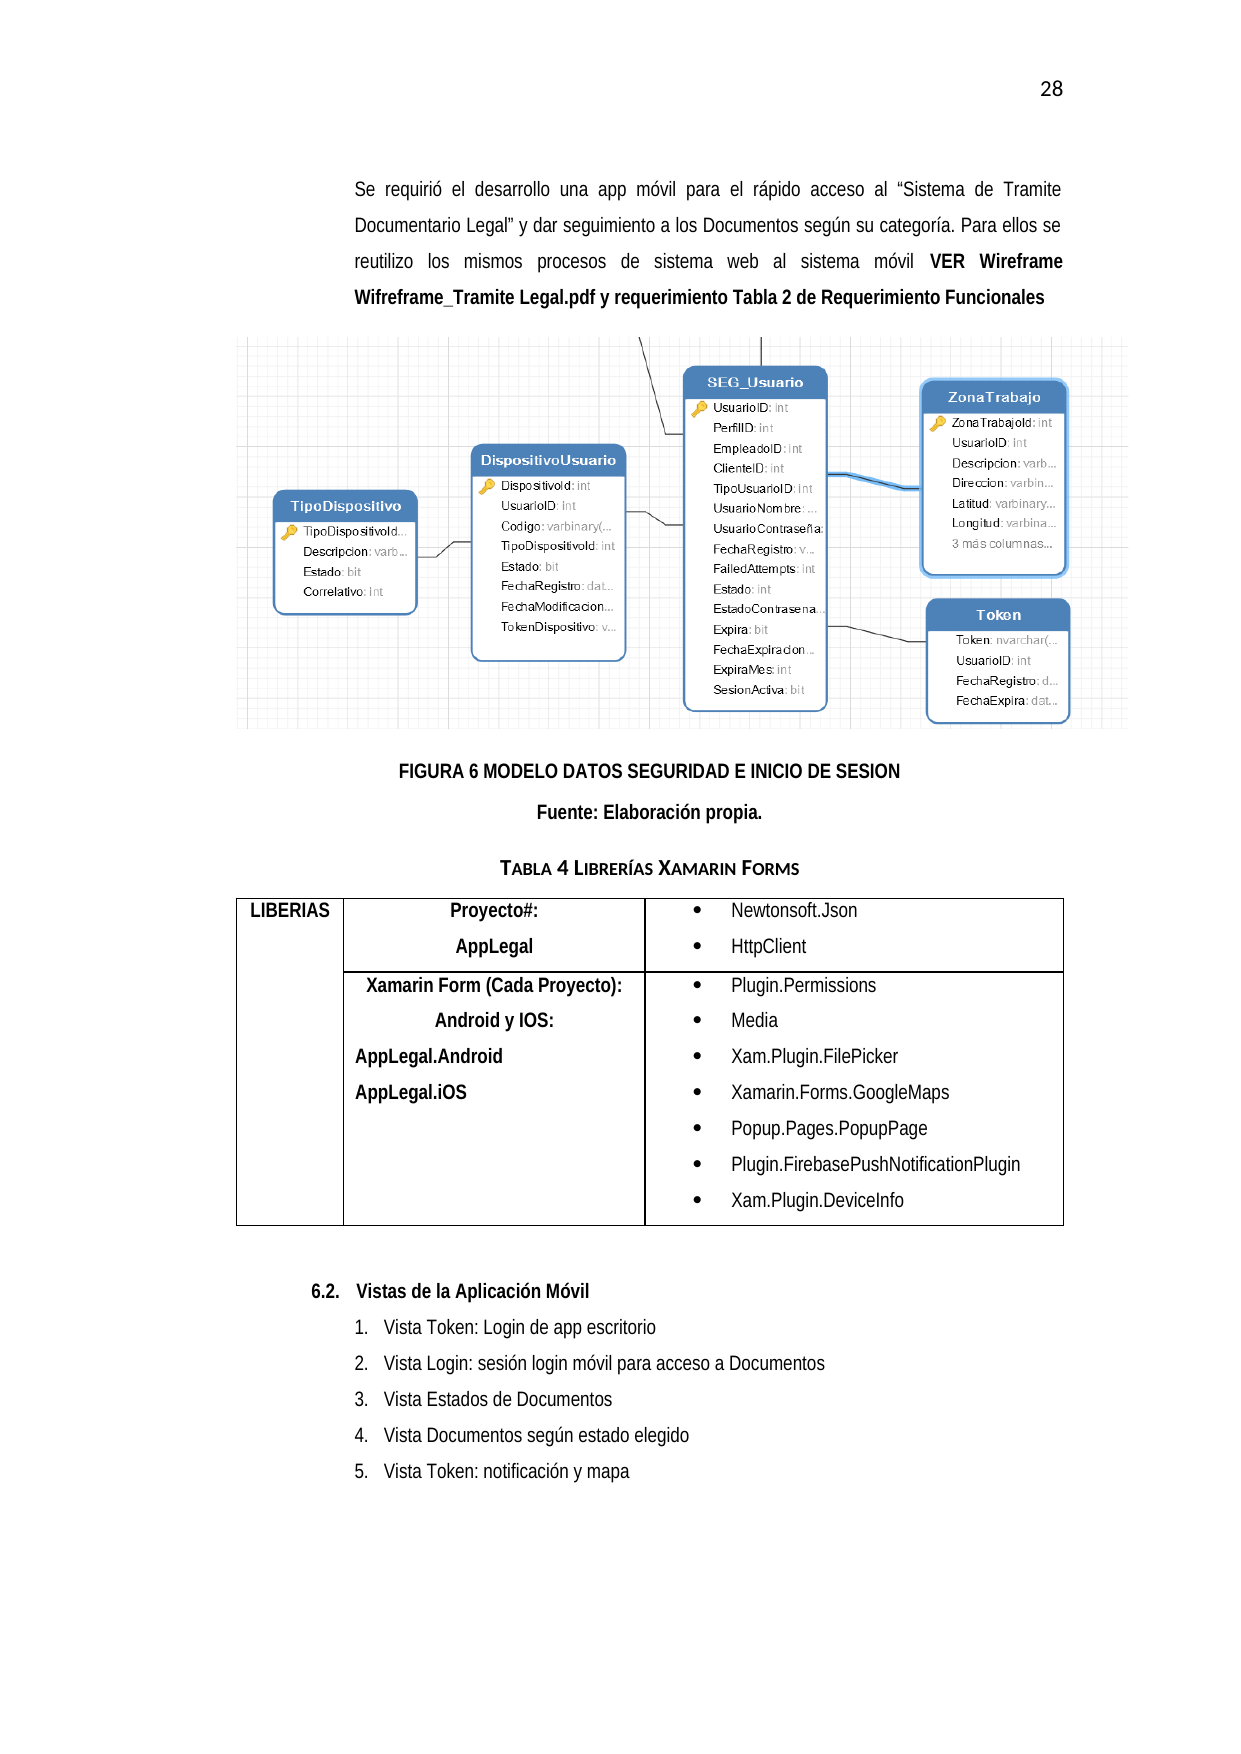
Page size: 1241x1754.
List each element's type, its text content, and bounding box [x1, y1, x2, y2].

text FIGURA 6 MODELO DATOS SEGURIDAD E INICIO DE SESION [236, 759, 1063, 783]
table_header LIBERIAS [237, 899, 343, 1225]
list Vista Documentos según estado elegido [354, 1423, 1063, 1447]
table_cell Xamarin Form (Cada Proyecto): Android y IOS: AppLegal.Android AppLegal.iOS [344, 973, 644, 1225]
list Vista Estados de Documentos [354, 1387, 1063, 1411]
list Vistas de la Aplicación Móvil [311, 1279, 1063, 1303]
picture [236, 337, 1129, 729]
list Vista Token: notificación y mapa [354, 1458, 1063, 1482]
table_cell Plugin.Permissions Media Xam.Plugin.FilePicker Xamarin.Forms.GoogleMaps Popup.Pages.PopupPage Plugin.FirebasePushNotificationPlugin Xam.Plugin.DeviceInfo [646, 973, 1063, 1225]
list Se requirió el desarrollo una app móvil para el rápido acceso al “Sistema de Tramite Documentario Legal” y dar seguimiento a los Documentos según su categoría. Para ellos se reutilizo los mismos procesos de sistema web al sistema móvil VER Wireframe Wifreframe_Tramite Legal.pdf y requerimiento Tabla 2 de Requerimiento Funcionales [354, 177, 1063, 309]
list Vista Login: sesión login móvil para acceso a Documentos [354, 1351, 1063, 1375]
list Vista Token: Login de app escritorio [354, 1315, 1063, 1339]
table_header Newtonsoft.Json HttpClient [646, 899, 1063, 971]
text Fuente: Elaboración propia. [236, 800, 1063, 824]
text Tabla 4 Librerías Xamarin Forms [236, 853, 1063, 881]
table_header Proyecto#: AppLegal [344, 899, 644, 971]
